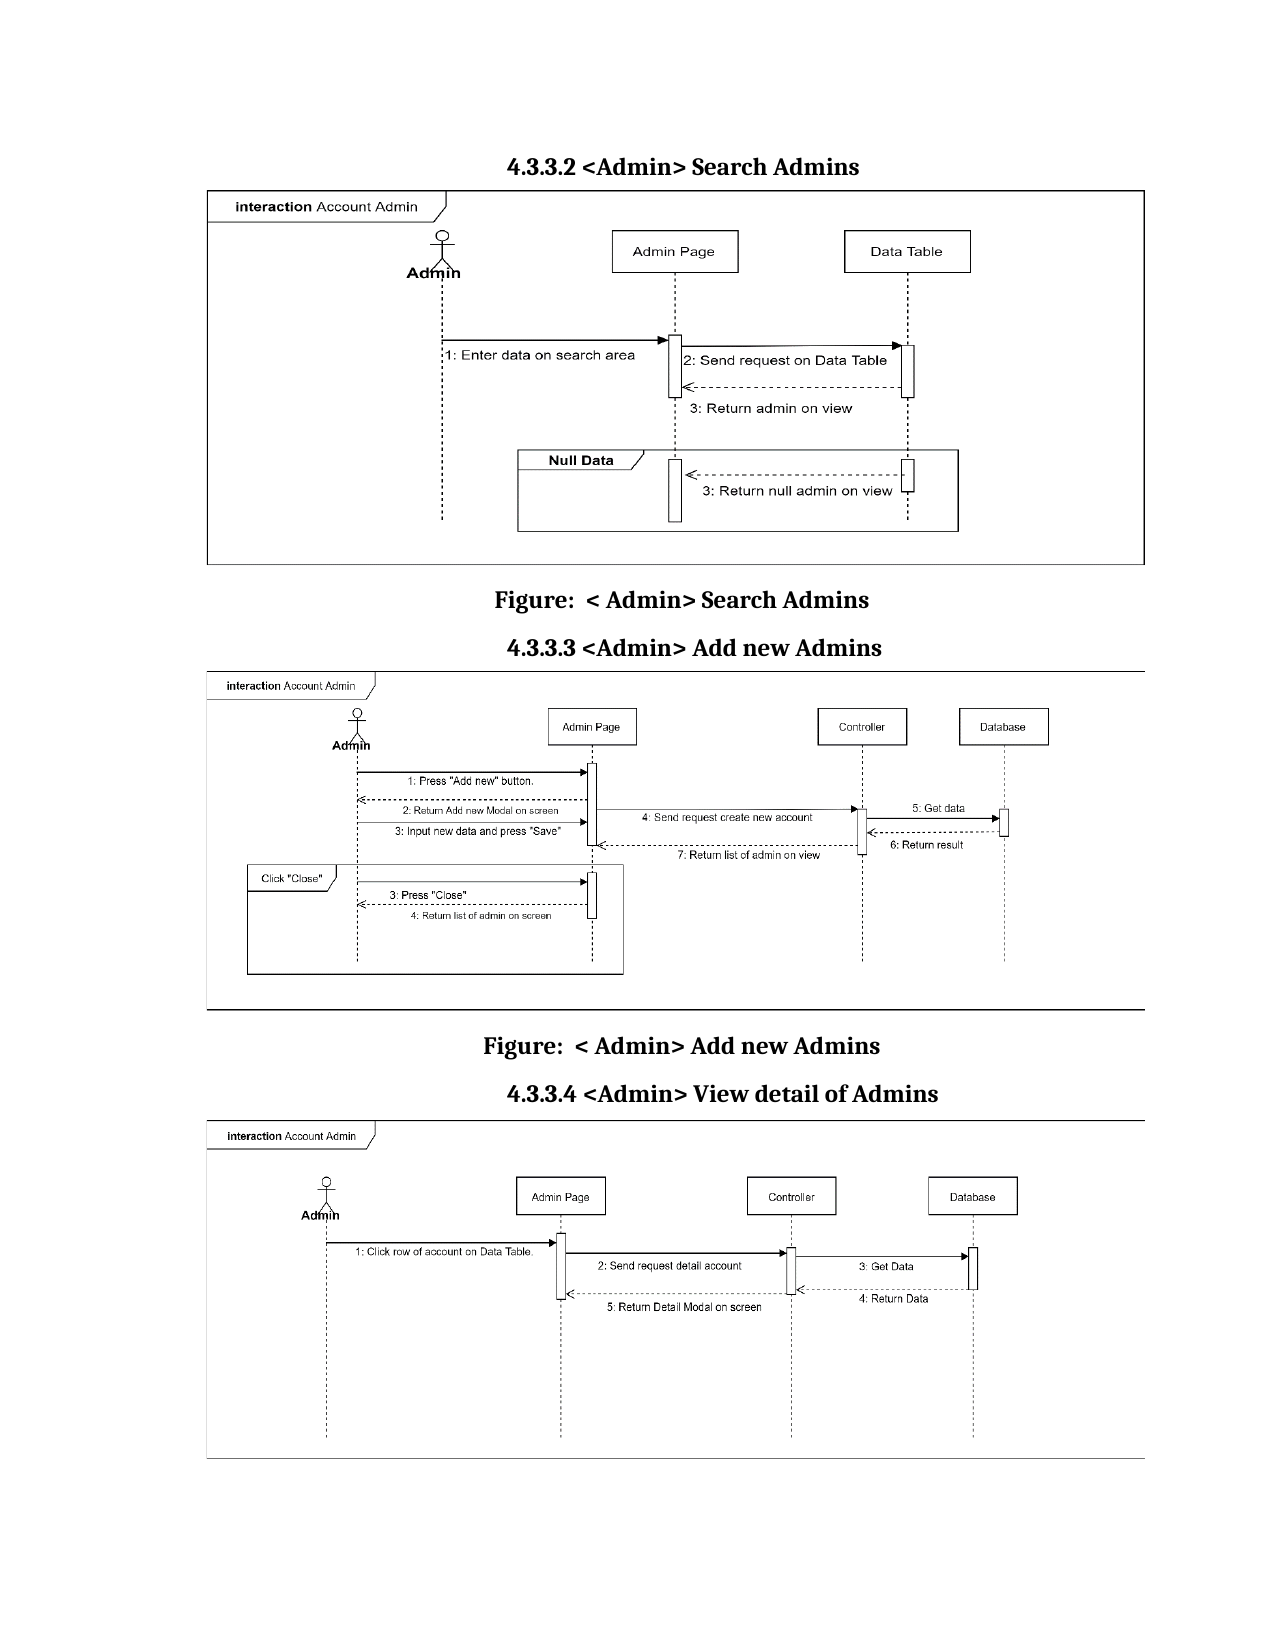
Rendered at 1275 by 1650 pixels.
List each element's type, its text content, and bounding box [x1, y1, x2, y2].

picture [206, 1120, 1145, 1459]
picture [206, 190, 1145, 566]
subtitle 4.3.3.2 <Admin> Search Admins [432, 153, 1157, 181]
subtitle 4.3.3.4 <Admin> View detail of Admins [433, 1080, 1157, 1108]
subtitle 4.3.3.3 <Admin> Add new Admins [433, 634, 1157, 663]
picture [206, 671, 1145, 1011]
